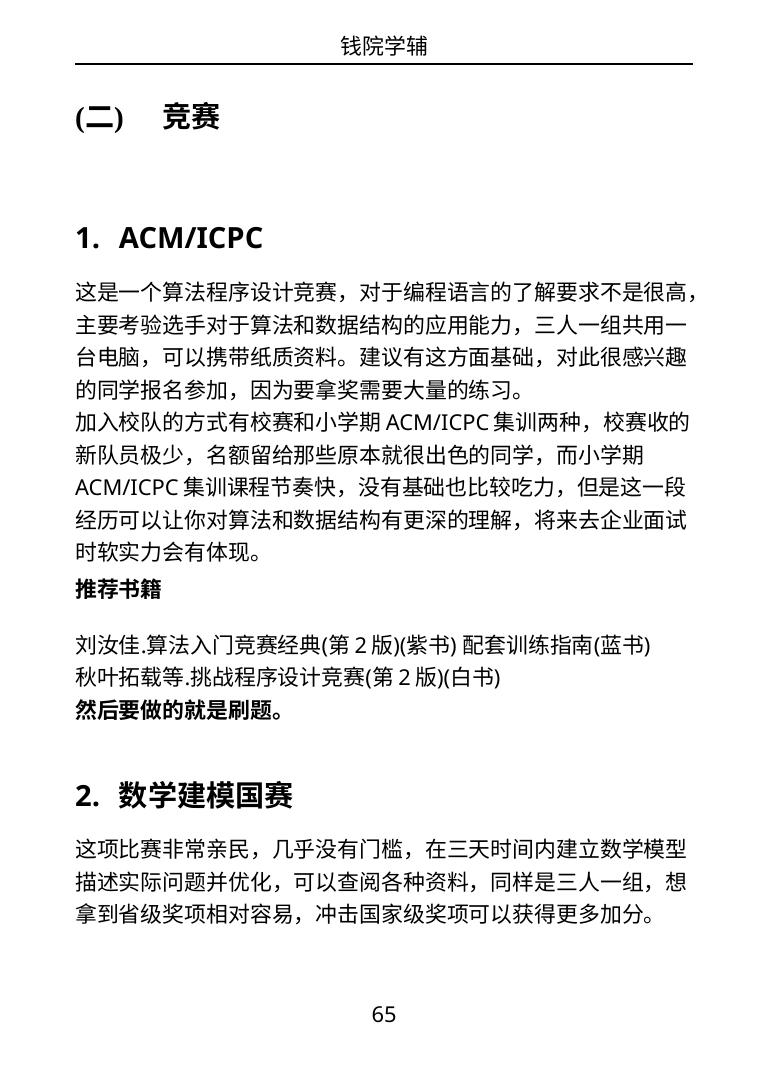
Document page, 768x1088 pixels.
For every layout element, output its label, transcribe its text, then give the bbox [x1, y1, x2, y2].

text 加入校队的方式有校赛和小学期ACM/ICPC集训两种，校赛收的新队员极少，名额留给那些原本就很出色的同学，而小学期ACM/ICPC集训课程节奏快，没有基础也比较吃力，但是这一段经历可以让你对算法和数据结构有更深的理解，将来去企业面试时软实力会有体现。 [75, 405, 693, 567]
text 推荐书籍 [75, 572, 671, 604]
text 秋叶拓载等.挑战程序设计竞赛(第2版)(白书) [75, 660, 693, 692]
list 数学建模国赛 [75, 761, 671, 826]
text 这是一个算法程序设计竞赛，对于编程语言的了解要求不是很高，主要考验选手对于算法和数据结构的应用能力，三人一组共用一台电脑，可以携带纸质资料。建议有这方面基础，对此很感兴趣的同学报名参加，因为要拿奖需要大量的练习。 [75, 275, 693, 405]
text 这项比赛非常亲民，几乎没有门槛，在三天时间内建立数学模型描述实际问题并优化，可以查阅各种资料，同样是三人一组，想拿到省级奖项相对容易，冲击国家级奖项可以获得更多加分。 [75, 832, 693, 929]
list 竞赛 [75, 82, 693, 147]
text 然后要做的就是刷题。 [75, 692, 693, 725]
text 刘汝佳.算法入门竞赛经典(第2版)(紫书) 配套训练指南(蓝书) [75, 627, 693, 660]
list ACM/ICPC [75, 205, 671, 270]
